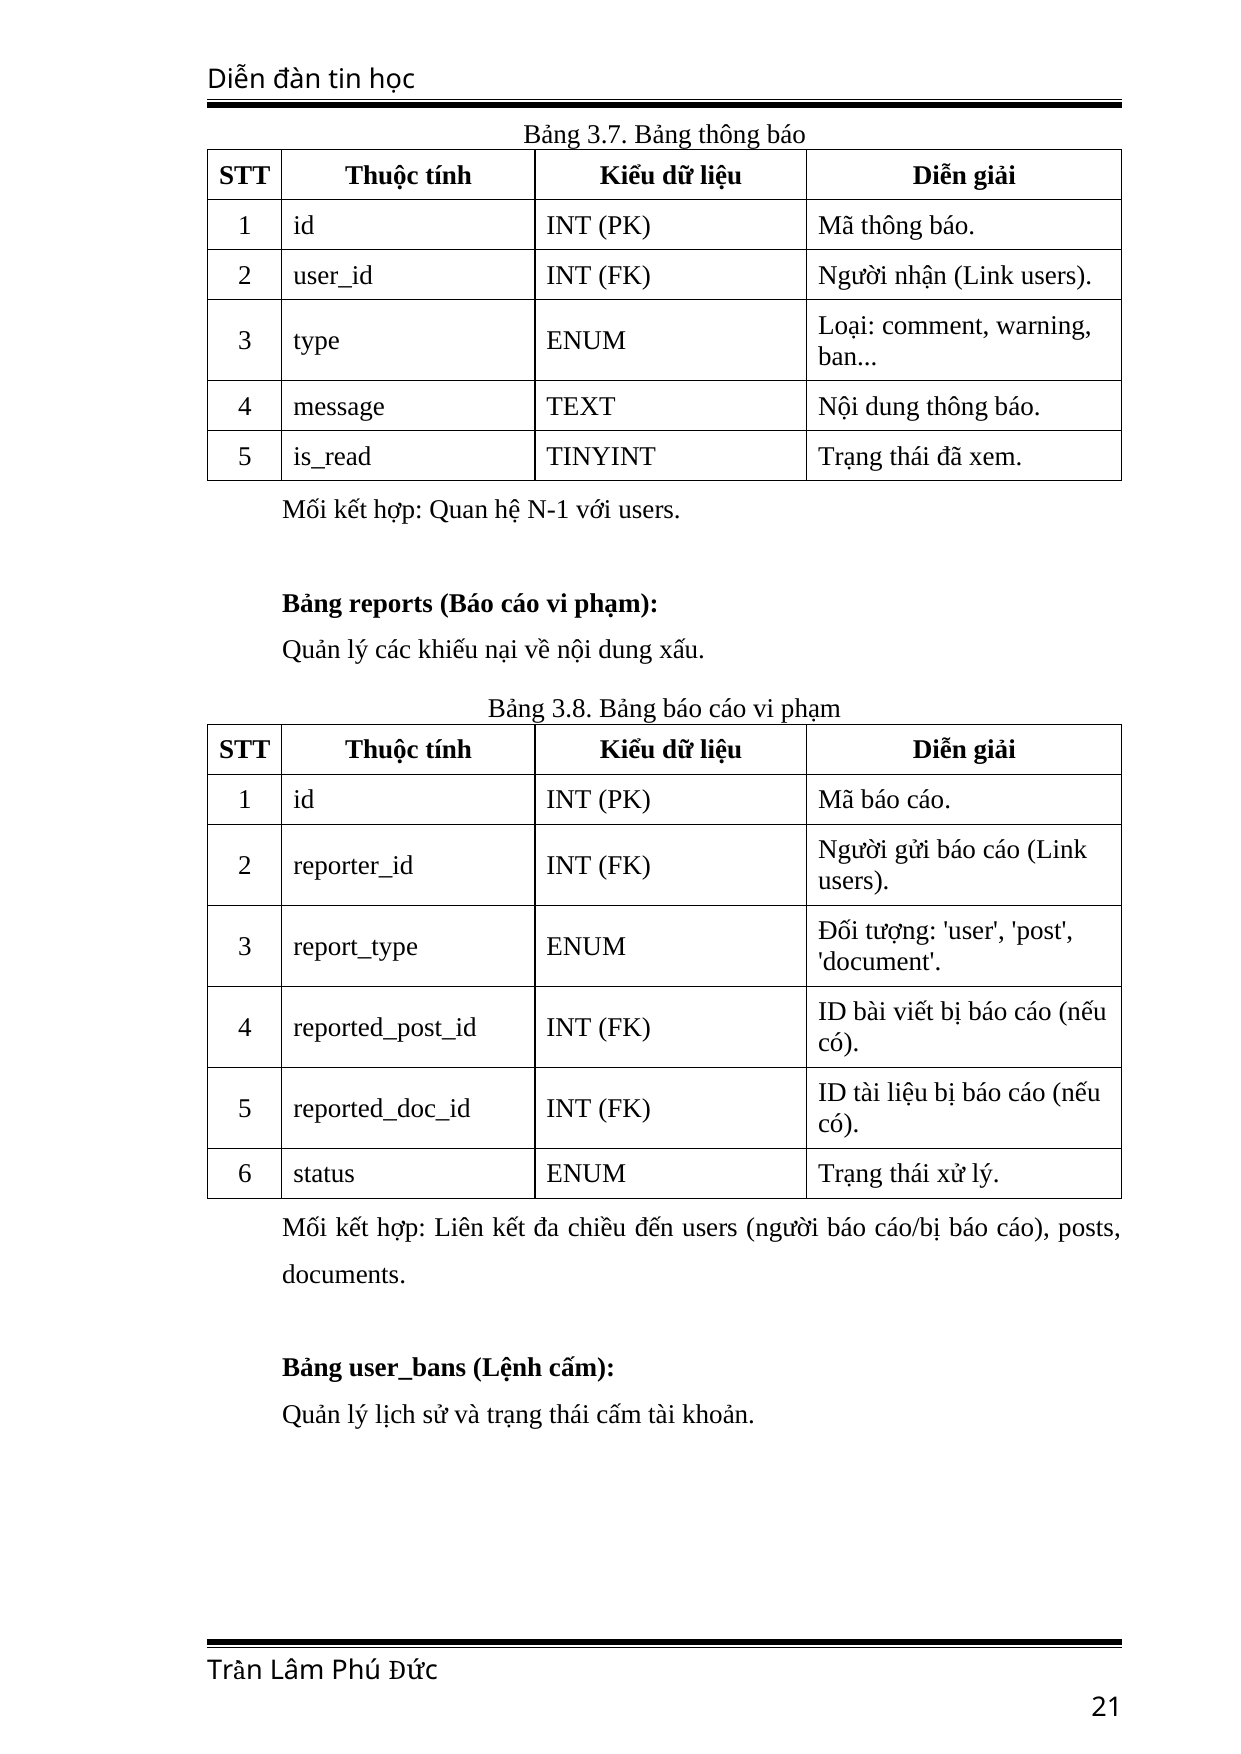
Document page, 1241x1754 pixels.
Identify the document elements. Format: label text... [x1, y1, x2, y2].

table_header STT [208, 725, 281, 773]
table_cell INT (PK) [536, 775, 806, 823]
table_cell 5 [208, 1068, 281, 1148]
table_cell is_read [282, 431, 534, 480]
table_cell Người nhận (Link users). [807, 250, 1121, 299]
table_cell TEXT [536, 381, 806, 430]
table_cell status [282, 1149, 534, 1198]
text Bảng 3.7. Bảng thông báo [207, 118, 1122, 149]
table_cell INT (FK) [536, 825, 806, 904]
table_header STT [208, 150, 281, 199]
table_cell Người gửi báo cáo (Link users). [807, 825, 1121, 904]
table_cell ID tài liệu bị báo cáo (nếu có). [807, 1068, 1121, 1148]
table_header Thuộc tính [282, 725, 534, 773]
text Mối kết hợp: Quan hệ N-1 với users. [207, 493, 1122, 524]
table_cell INT (FK) [536, 987, 806, 1067]
table_header Kiểu dữ liệu [536, 150, 806, 199]
table_cell 4 [208, 987, 281, 1067]
table_cell INT (PK) [536, 200, 806, 249]
text Quản lý các khiếu nại về nội dung xấu. [207, 633, 1122, 664]
table_cell type [282, 300, 534, 380]
table_cell Đối tượng: 'user', 'post', 'document'. [807, 906, 1121, 986]
table_header Thuộc tính [282, 150, 534, 199]
table_cell 1 [208, 775, 281, 823]
table_cell user_id [282, 250, 534, 299]
table_cell 6 [208, 1149, 281, 1198]
table_cell reported_post_id [282, 987, 534, 1067]
table_cell ENUM [536, 300, 806, 380]
table_cell 2 [208, 825, 281, 904]
table_cell INT (FK) [536, 1068, 806, 1148]
table_cell id [282, 200, 534, 249]
table_cell Trạng thái đã xem. [807, 431, 1121, 480]
table_cell 4 [208, 381, 281, 430]
table_cell 3 [208, 906, 281, 986]
table_cell 3 [208, 300, 281, 380]
text Mối kết hợp: Liên kết đa chiều đến users (người báo cáo/bị báo cáo), posts, documents. [282, 1211, 1122, 1289]
table_cell ENUM [536, 906, 806, 986]
table_cell Loại: comment, warning, ban... [807, 300, 1121, 380]
table_cell INT (FK) [536, 250, 806, 299]
table_cell 5 [208, 431, 281, 480]
table_cell 1 [208, 200, 281, 249]
table_header Diễn giải [807, 150, 1121, 199]
table_cell report_type [282, 906, 534, 986]
text Bảng user_bans (Lệnh cấm): [207, 1351, 1122, 1382]
table_header Kiểu dữ liệu [536, 725, 806, 773]
table_cell Mã báo cáo. [807, 775, 1121, 823]
table_cell Mã thông báo. [807, 200, 1121, 249]
table_cell message [282, 381, 534, 430]
text Bảng reports (Báo cáo vi phạm): [207, 587, 1122, 618]
table_cell id [282, 775, 534, 823]
table_cell Trạng thái xử lý. [807, 1149, 1121, 1198]
table_cell ENUM [536, 1149, 806, 1198]
table_header Diễn giải [807, 725, 1121, 773]
text Bảng 3.8. Bảng báo cáo vi phạm [207, 692, 1122, 724]
table_cell reporter_id [282, 825, 534, 904]
table_cell reported_doc_id [282, 1068, 534, 1148]
text Quản lý lịch sử và trạng thái cấm tài khoản. [207, 1398, 1122, 1429]
table_cell ID bài viết bị báo cáo (nếu có). [807, 987, 1121, 1067]
table_cell 2 [208, 250, 281, 299]
table_cell Nội dung thông báo. [807, 381, 1121, 430]
table_cell TINYINT [536, 431, 806, 480]
